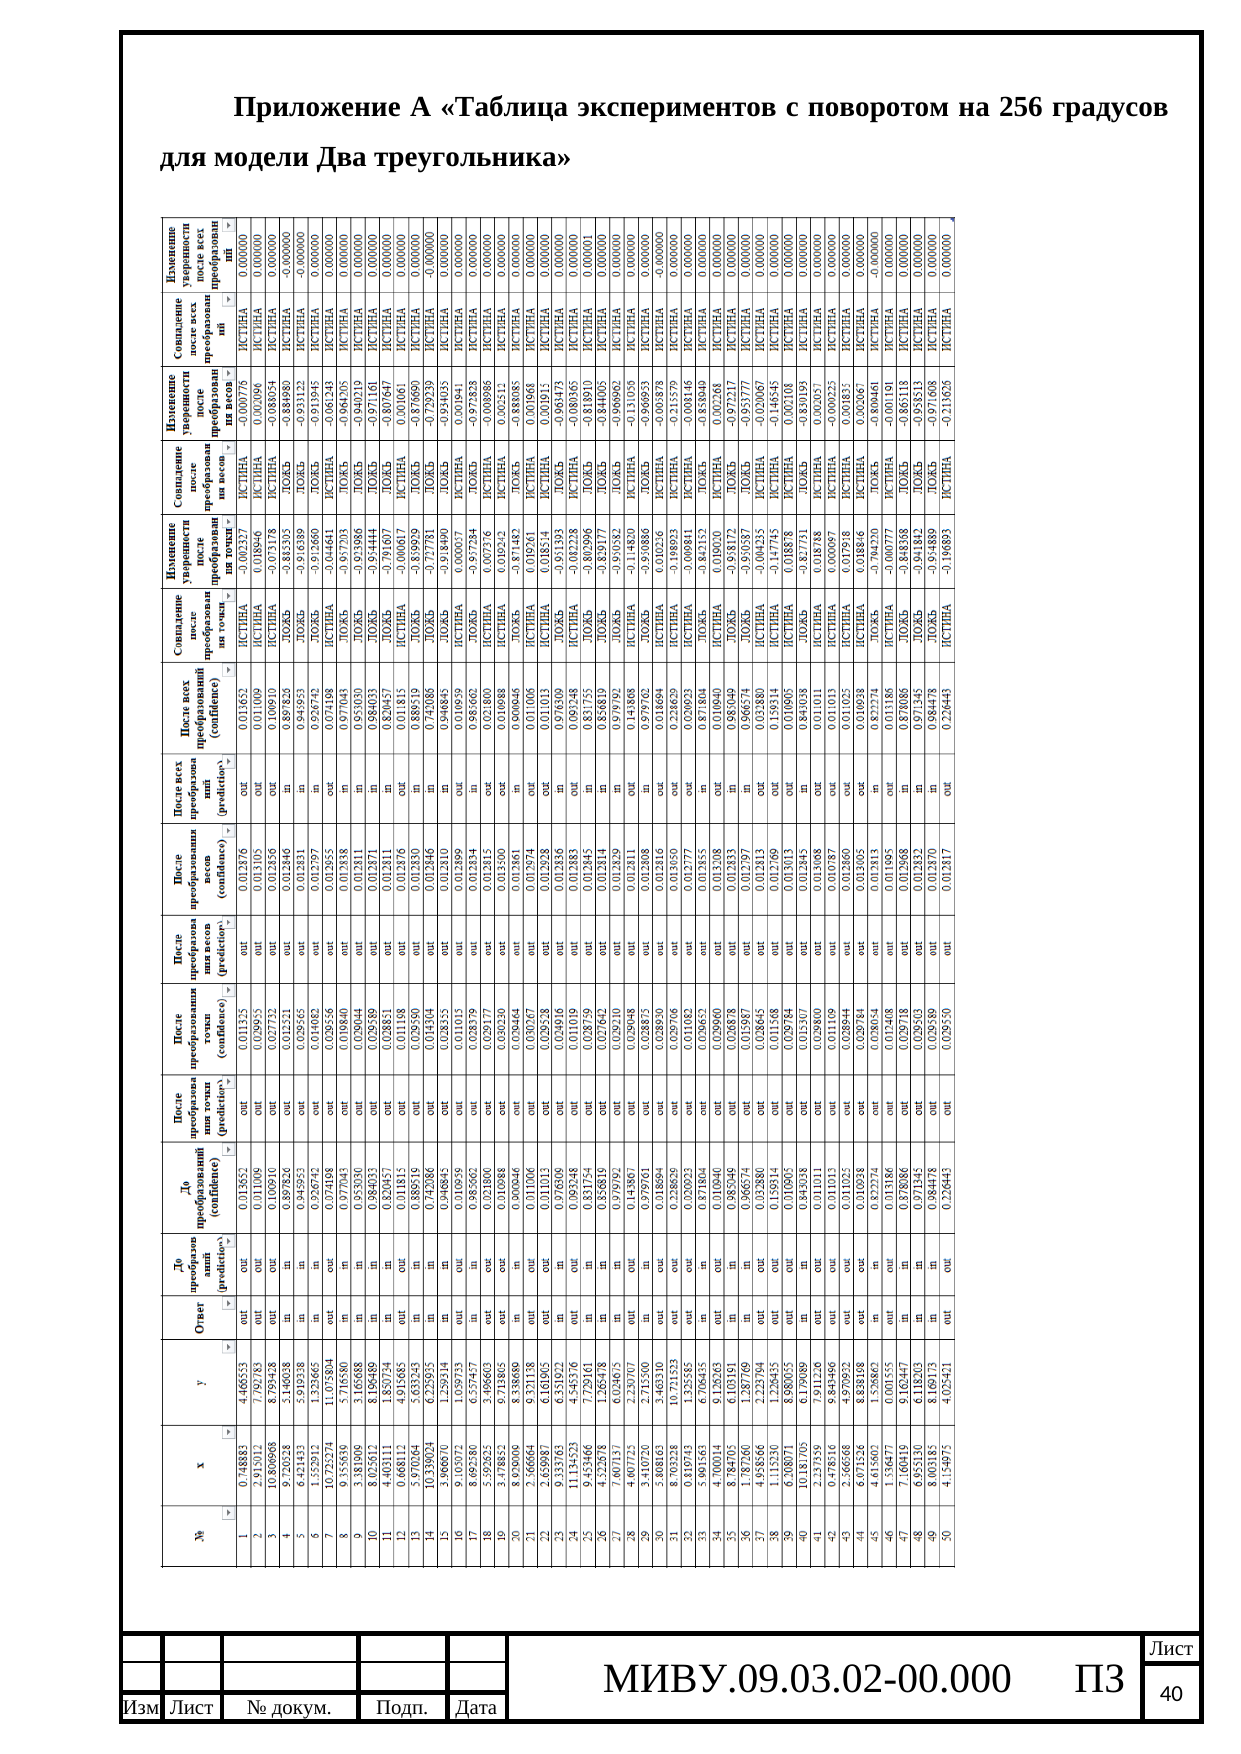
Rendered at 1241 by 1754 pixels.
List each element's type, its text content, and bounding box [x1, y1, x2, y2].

picture [161, 218, 954, 1567]
text Приложение A «Таблица экспериментов с поворотом на 256 градусов для модели Два треугольника» [159, 89, 1169, 172]
